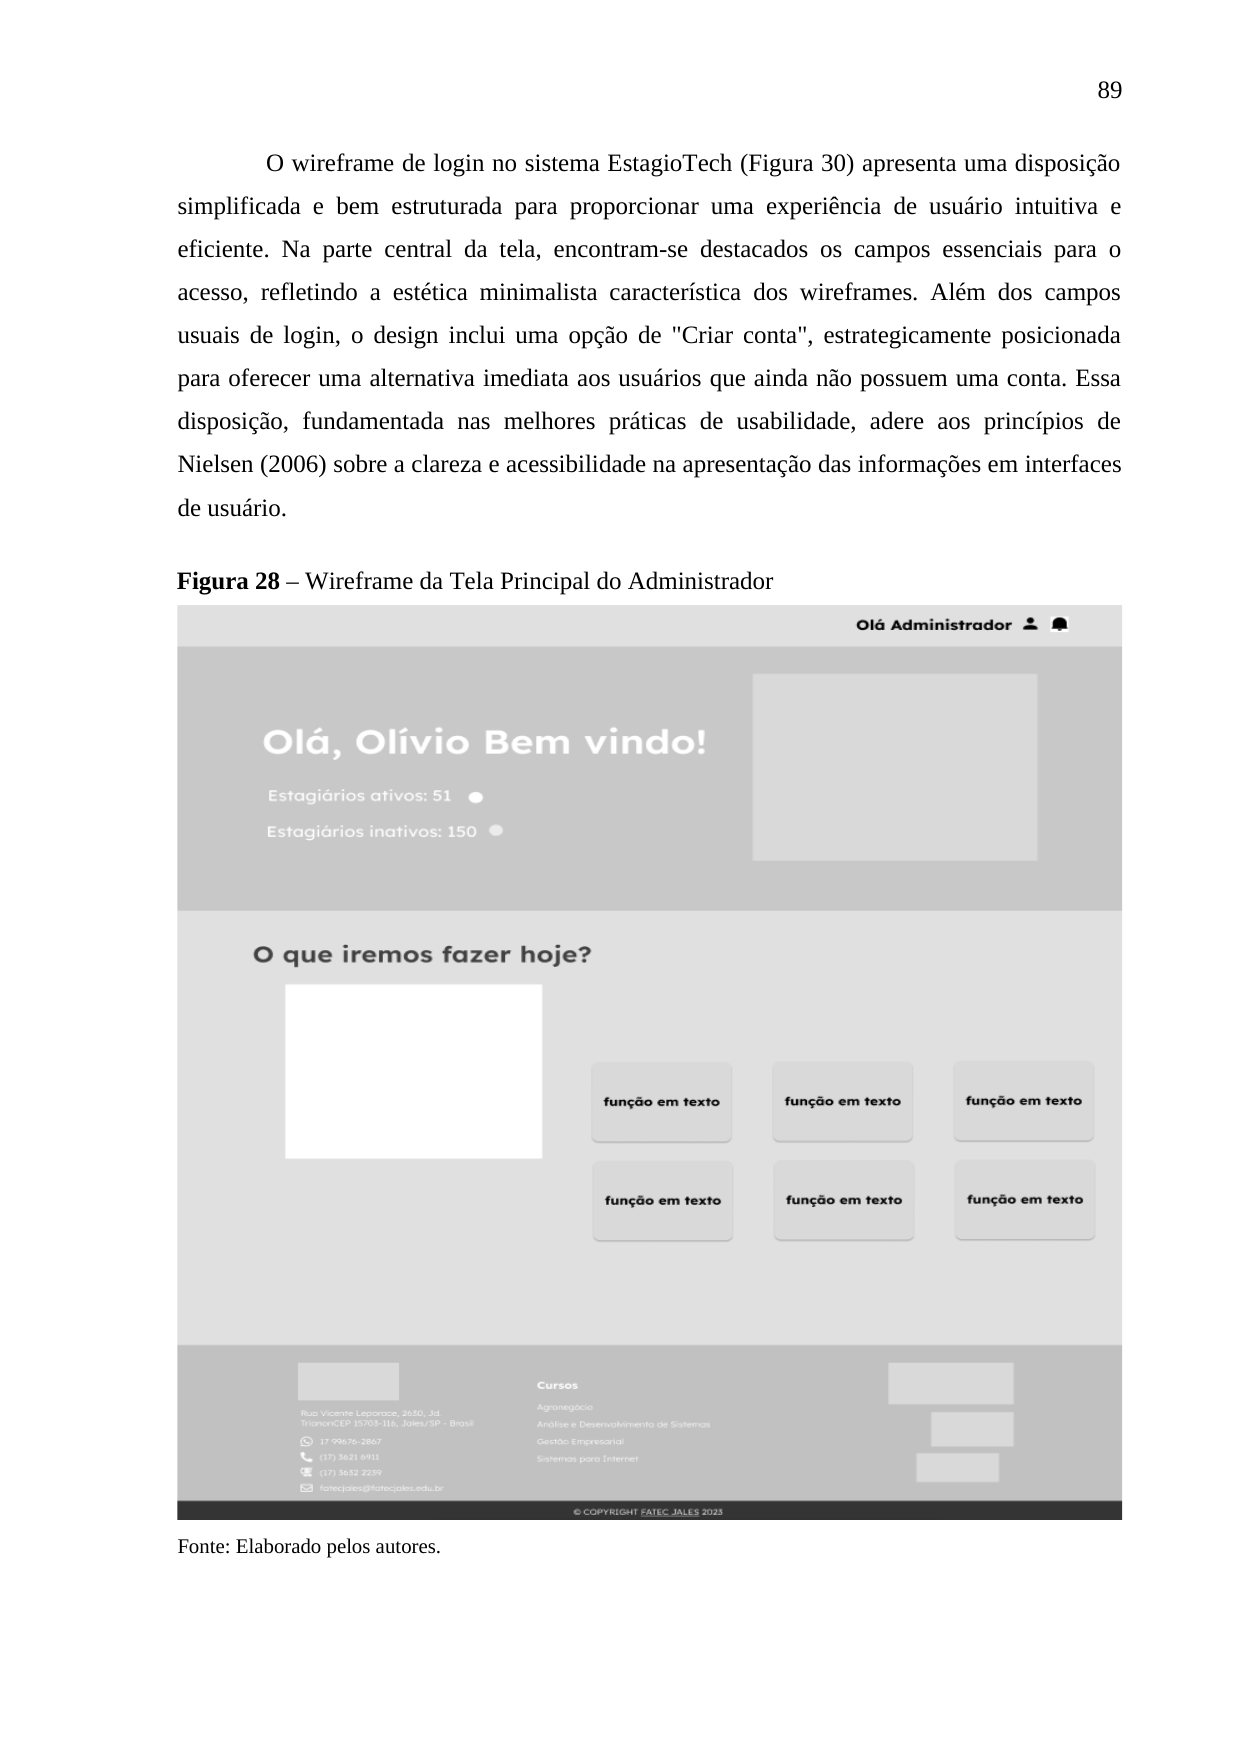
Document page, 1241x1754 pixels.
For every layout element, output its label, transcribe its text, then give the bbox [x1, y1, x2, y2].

picture [177, 605, 1123, 1520]
text O wireframe de login no sistema EstagioTech (Figura 30) apresenta uma disposição simplificada e bem estruturada para proporcionar uma experiência de usuário intuitiva e eficiente. Na parte central da tela, encontram-se destacados os campos essenciais para o acesso, refletindo a estética minimalista característica dos wireframes. Além dos campos usuais de login, o design inclui uma opção de "Criar conta", estrategicamente posicionada para oferecer uma alternativa imediata aos usuários que ainda não possuem uma conta. Essa disposição, fundamentada nas melhores práticas de usabilidade, adere aos princípios de Nielsen (2006) sobre a clareza e acessibilidade na apresentação das informações em interfaces de usuário. [177, 148, 1122, 521]
text Fonte: Elaborado pelos autores. [177, 1520, 1122, 1558]
